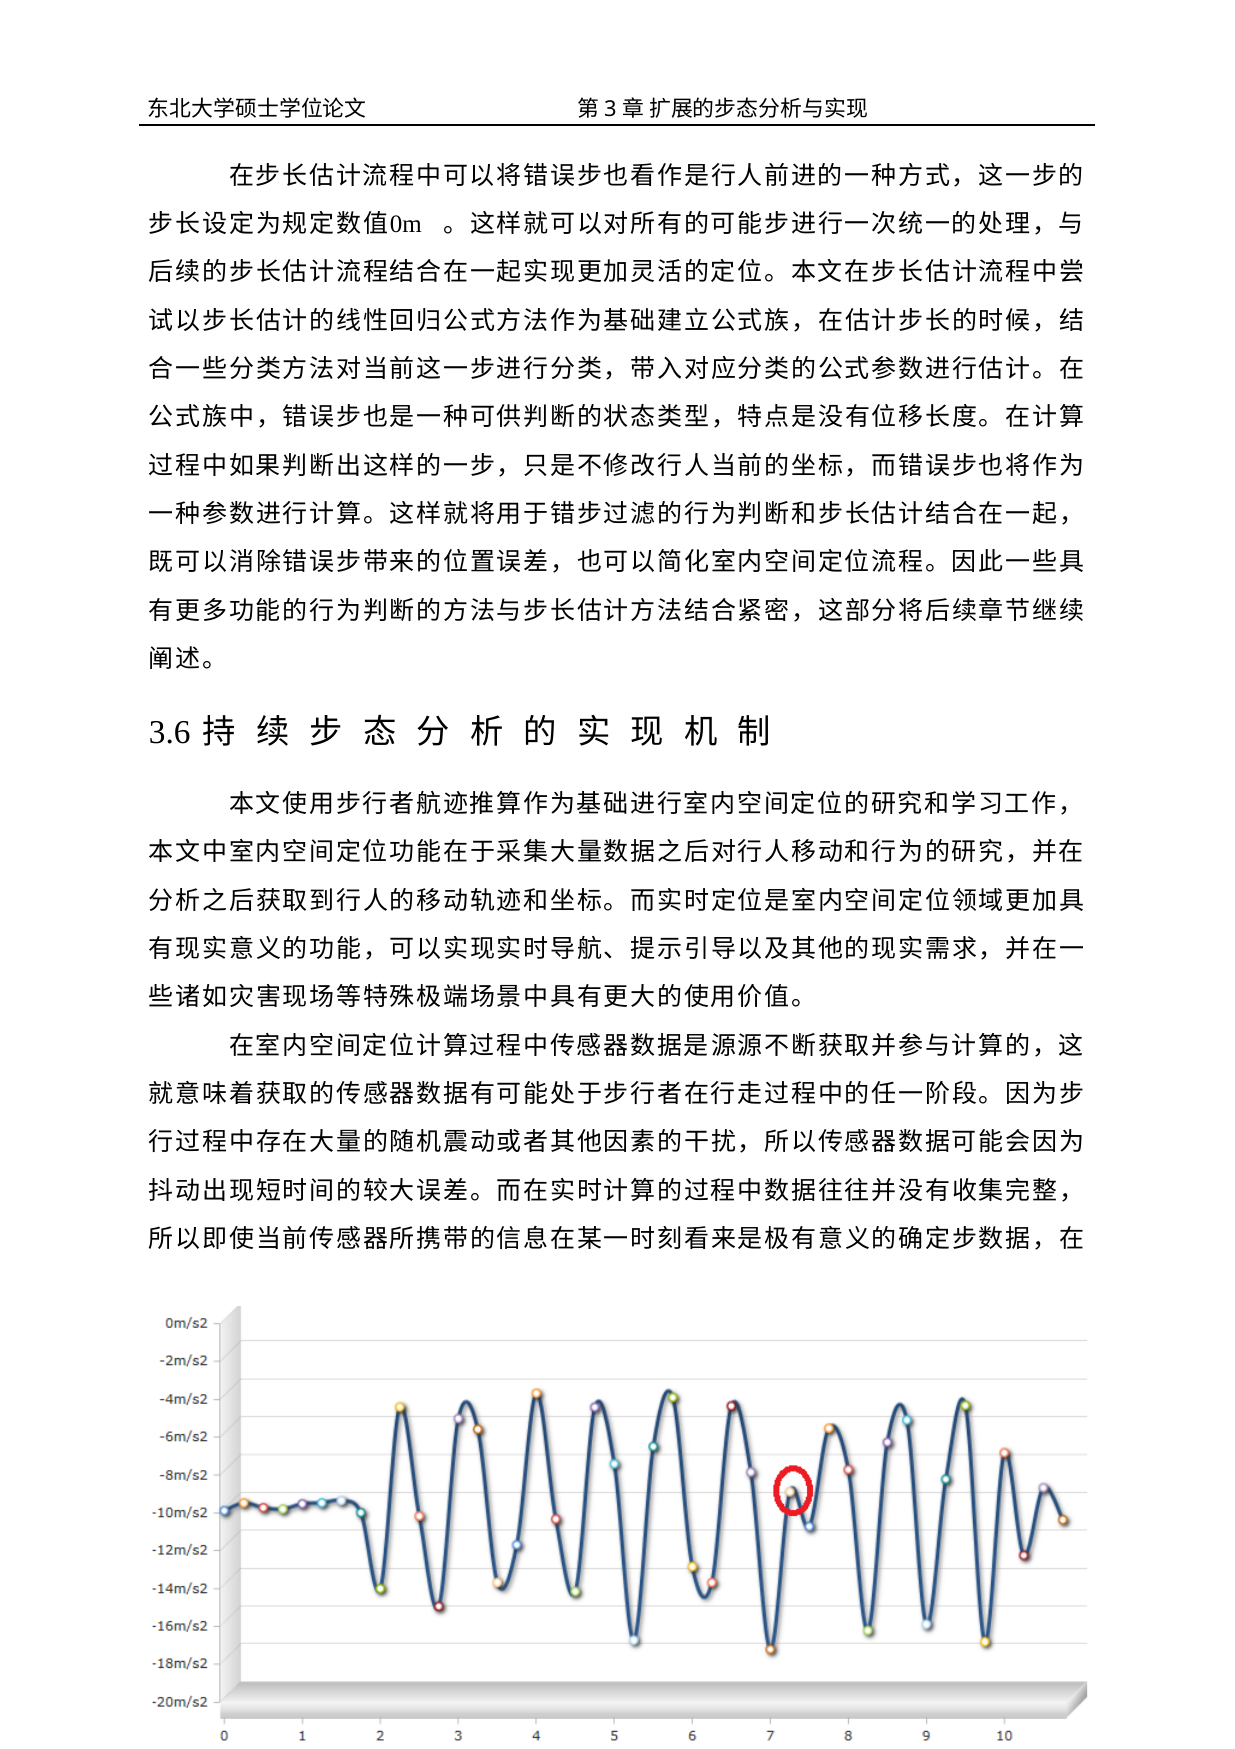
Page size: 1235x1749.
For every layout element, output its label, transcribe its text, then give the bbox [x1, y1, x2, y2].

text 在步长估计流程中可以将错误步也看作是行人前进的一种方式，这一步的步长设定为规定数值0m。这样就可以对所有的可能步进行一次统一的处理，与后续的步长估计流程结合在一起实现更加灵活的定位。本文在步长估计流程中尝试以步长估计的线性回归公式方法作为基础建立公式族，在估计步长的时候，结合一些分类方法对当前这一步进行分类，带入对应分类的公式参数进行估计。在公式族中，错误步也是一种可供判断的状态类型，特点是没有位移长度。在计算过程中如果判断出这样的一步，只是不修改行人当前的坐标，而错误步也将作为一种参数进行计算。这样就将用于错步过滤的行为判断和步长估计结合在一起，既可以消除错误步带来的位置误差，也可以简化室内空间定位流程。因此一些具有更多功能的行为判断的方法与步长估计方法结合紧密，这部分将后续章节继续阐述。 [149, 149, 1086, 681]
picture [152, 1306, 1092, 1749]
text 本文使用步行者航迹推算作为基础进行室内空间定位的研究和学习工作，本文中室内空间定位功能在于采集大量数据之后对行人移动和行为的研究，并在分析之后获取到行人的移动轨迹和坐标。而实时定位是室内空间定位领域更加具有现实意义的功能，可以实现实时导航、提示引导以及其他的现实需求，并在一些诸如灾害现场等特殊极端场景中具有更大的使用价值。 [149, 777, 1086, 1019]
subtitle 持续步态分析的实现机制 [149, 705, 1086, 753]
